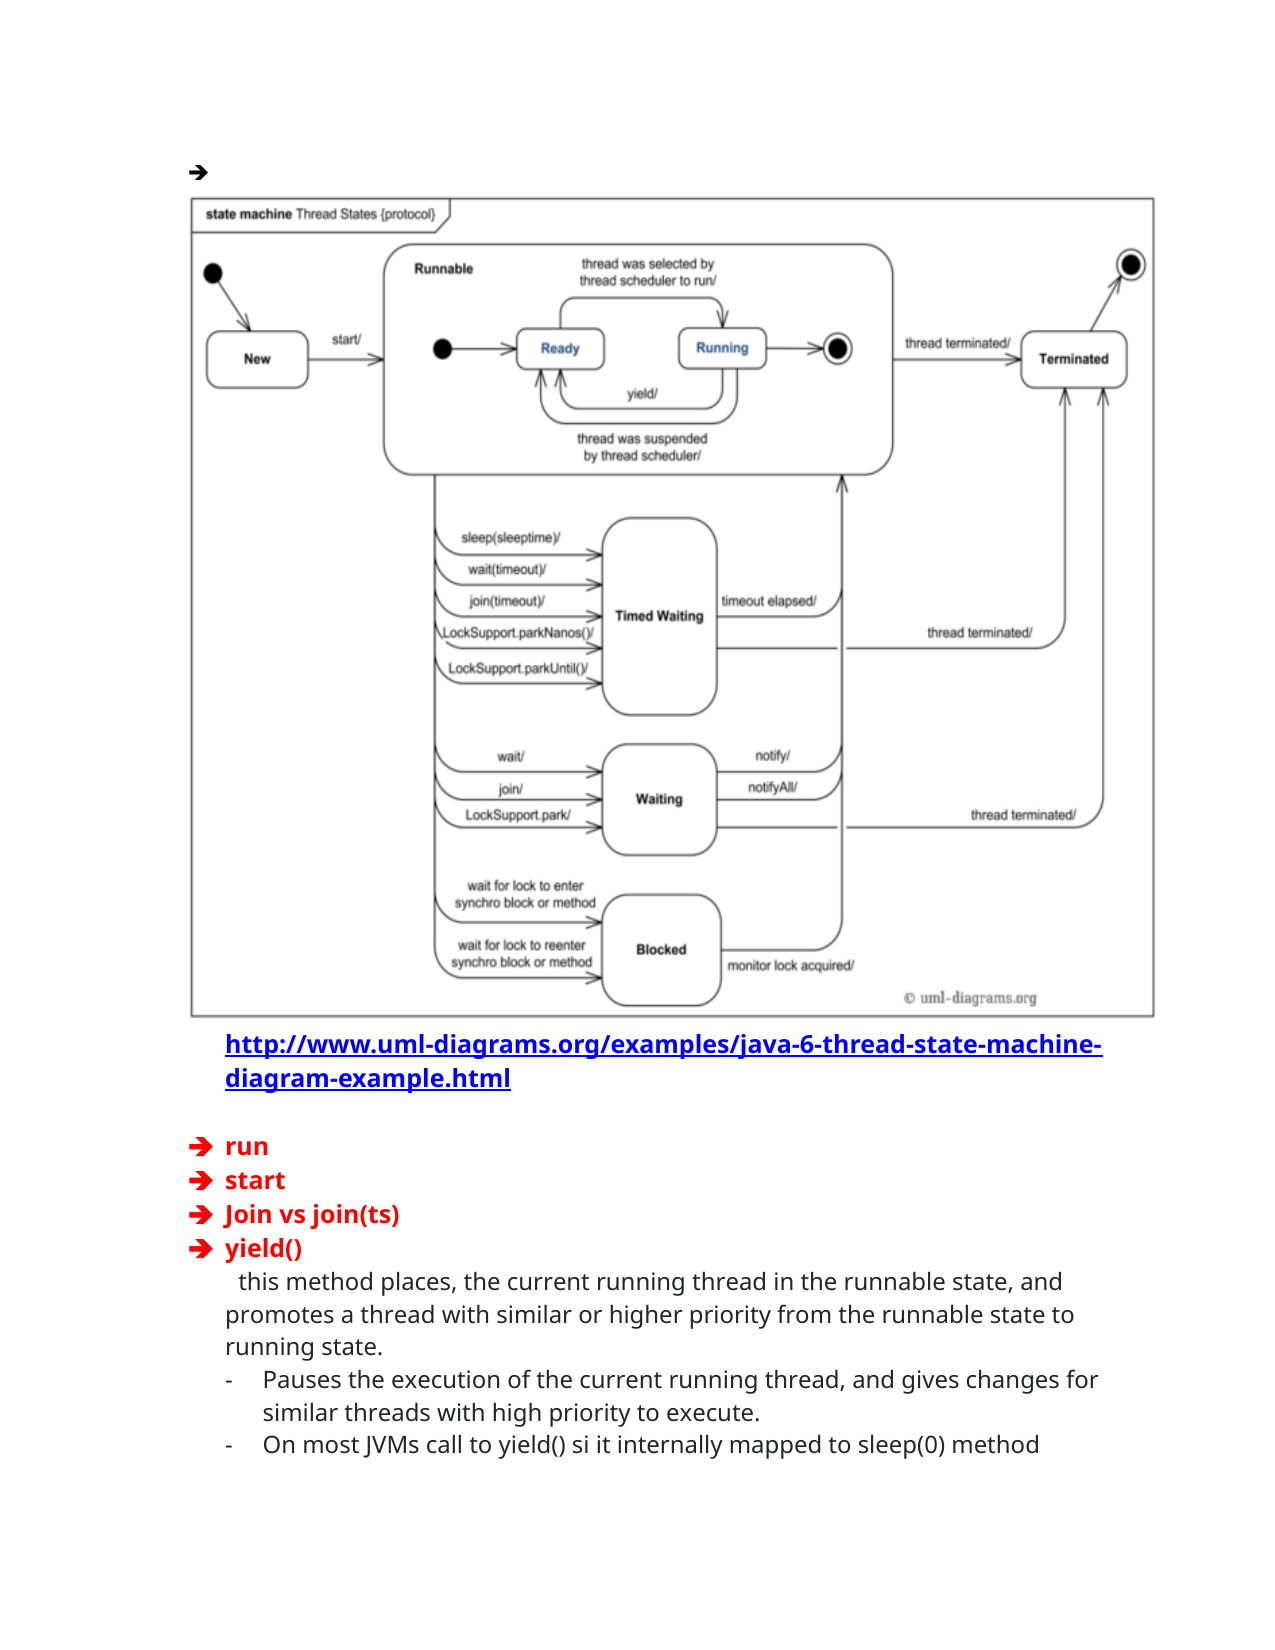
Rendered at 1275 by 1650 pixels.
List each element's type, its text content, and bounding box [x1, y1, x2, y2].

list run [187, 1129, 1125, 1163]
list this method places, the current running thread in the runnable state, and promotes a thread with similar or higher priority from the runnable state to running state. [225, 1265, 1125, 1363]
list Join vs join(ts) [187, 1197, 1125, 1231]
picture [187, 186, 1163, 1027]
list On most JVMs call to yield() si it internally mapped to sleep(0) method [225, 1428, 1125, 1461]
list Pauses the execution of the current running thread, and gives changes for similar threads with high priority to execute. [225, 1363, 1125, 1428]
list yield() [187, 1231, 1125, 1265]
list start [187, 1163, 1125, 1197]
list http://www.uml-diagrams.org/examples/java-6-thread-state-machine-diagram-example.html [225, 1027, 1125, 1095]
